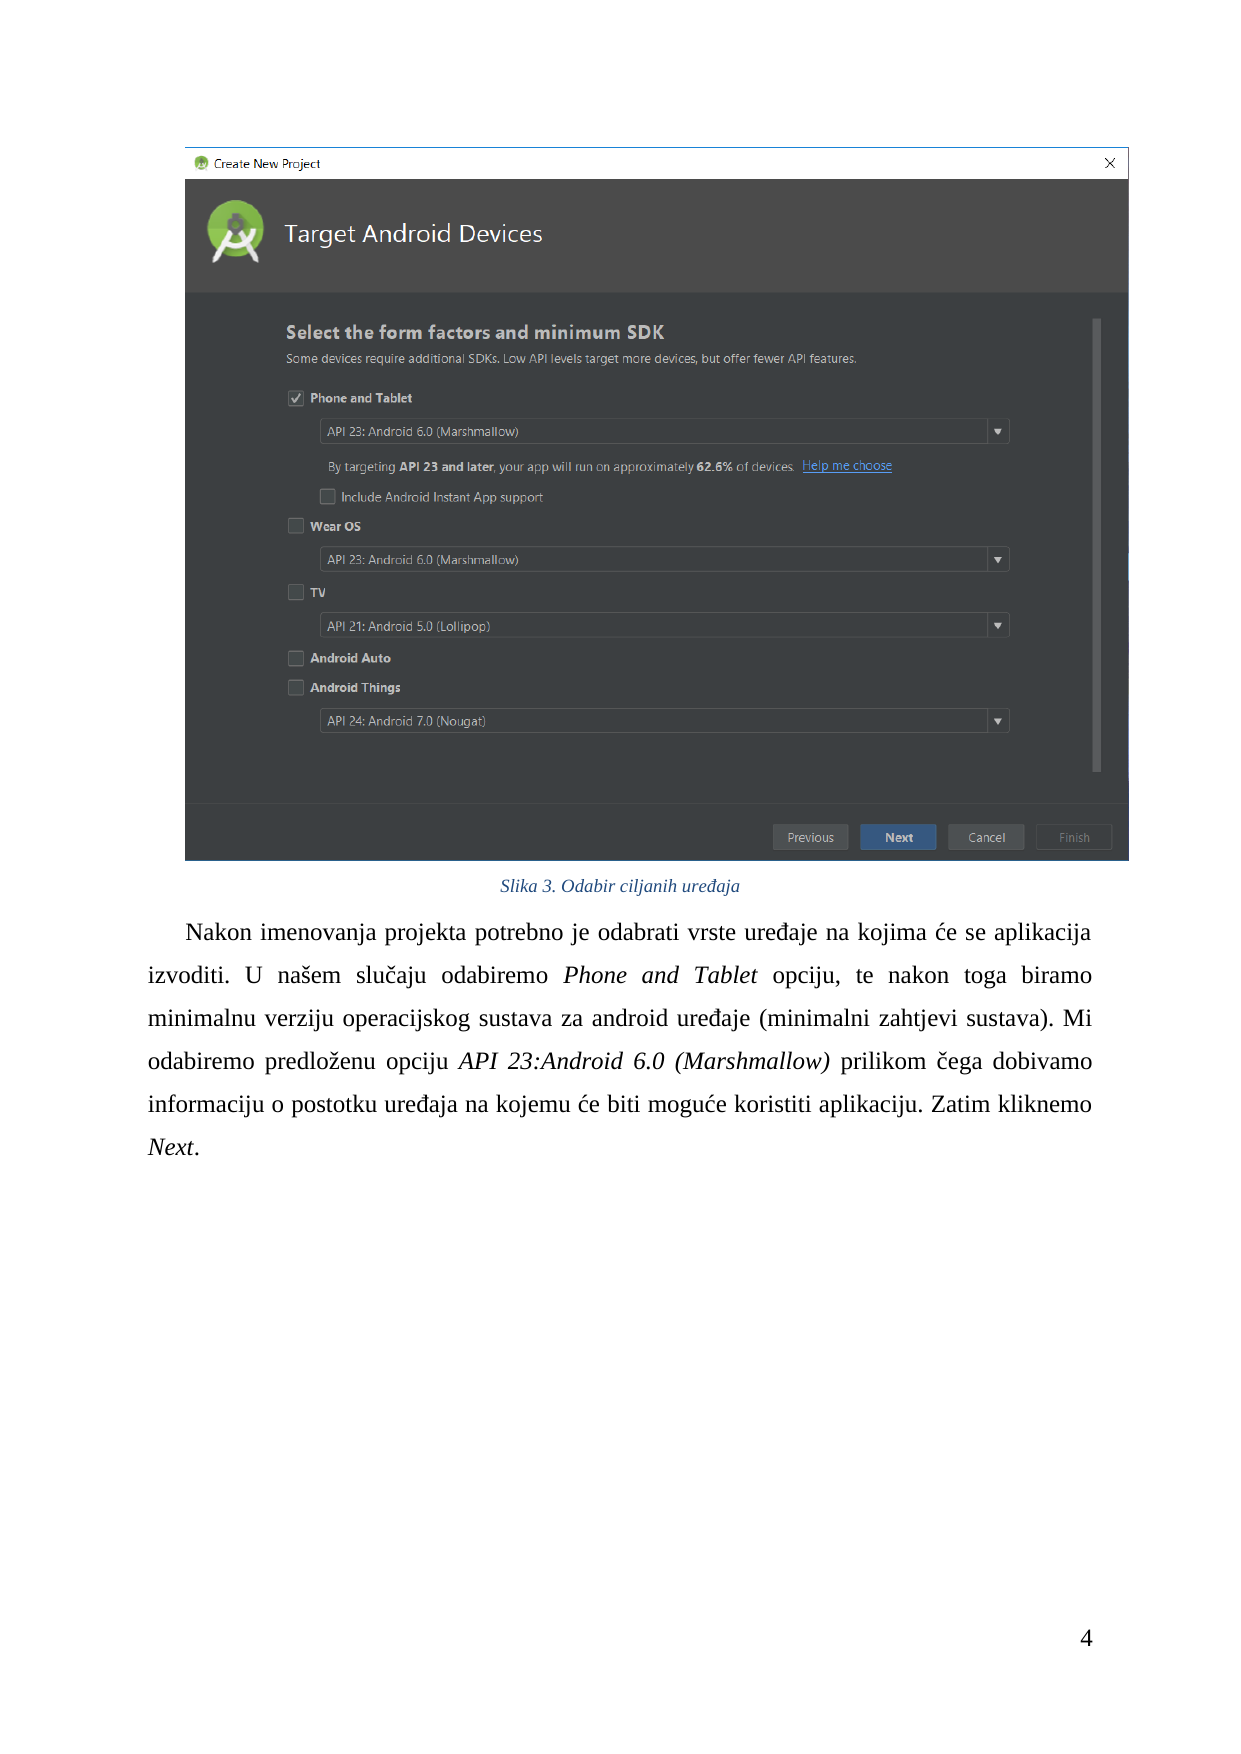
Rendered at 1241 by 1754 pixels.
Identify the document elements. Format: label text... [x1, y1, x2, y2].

text Slika 3. Odabir ciljanih uređaja [148, 874, 1093, 896]
picture [185, 147, 1129, 861]
text Nakon imenovanja projekta potrebno je odabrati vrste uređaje na kojima će se aplikacija izvoditi. U našem slučaju odabiremo Phone and Tablet opciju, te nakon toga biramo minimalnu verziju operacijskog sustava za android uređaje (minimalni zahtjevi sustava). Mi odabiremo predloženu opciju API 23:Android 6.0 (Marshmallow) prilikom čega dobivamo informaciju o postotku uređaja na kojemu će biti moguće koristiti aplikaciju. Zatim kliknemo Next. [148, 917, 1093, 1161]
